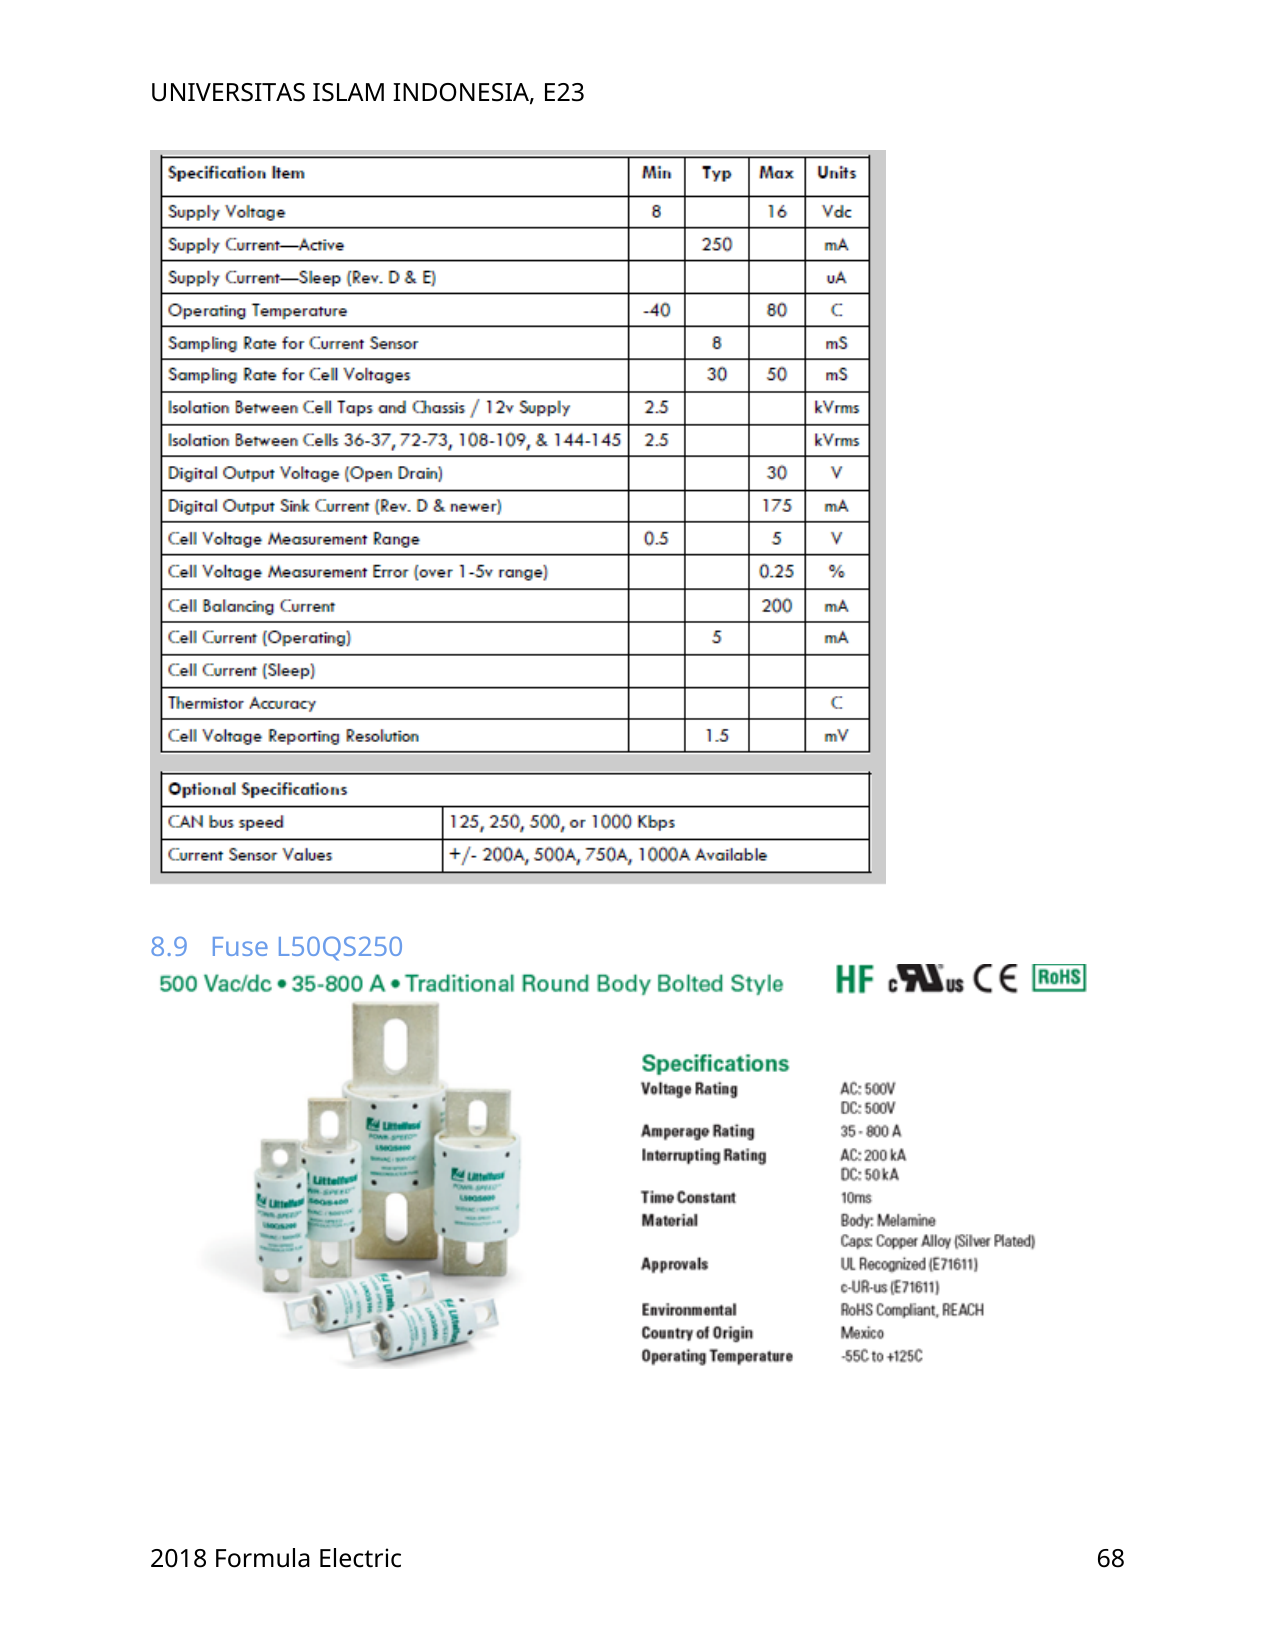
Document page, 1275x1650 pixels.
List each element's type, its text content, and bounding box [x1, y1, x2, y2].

picture [150, 150, 886, 889]
picture [150, 964, 1125, 1369]
subtitle Fuse L50QS250 [150, 927, 1125, 964]
